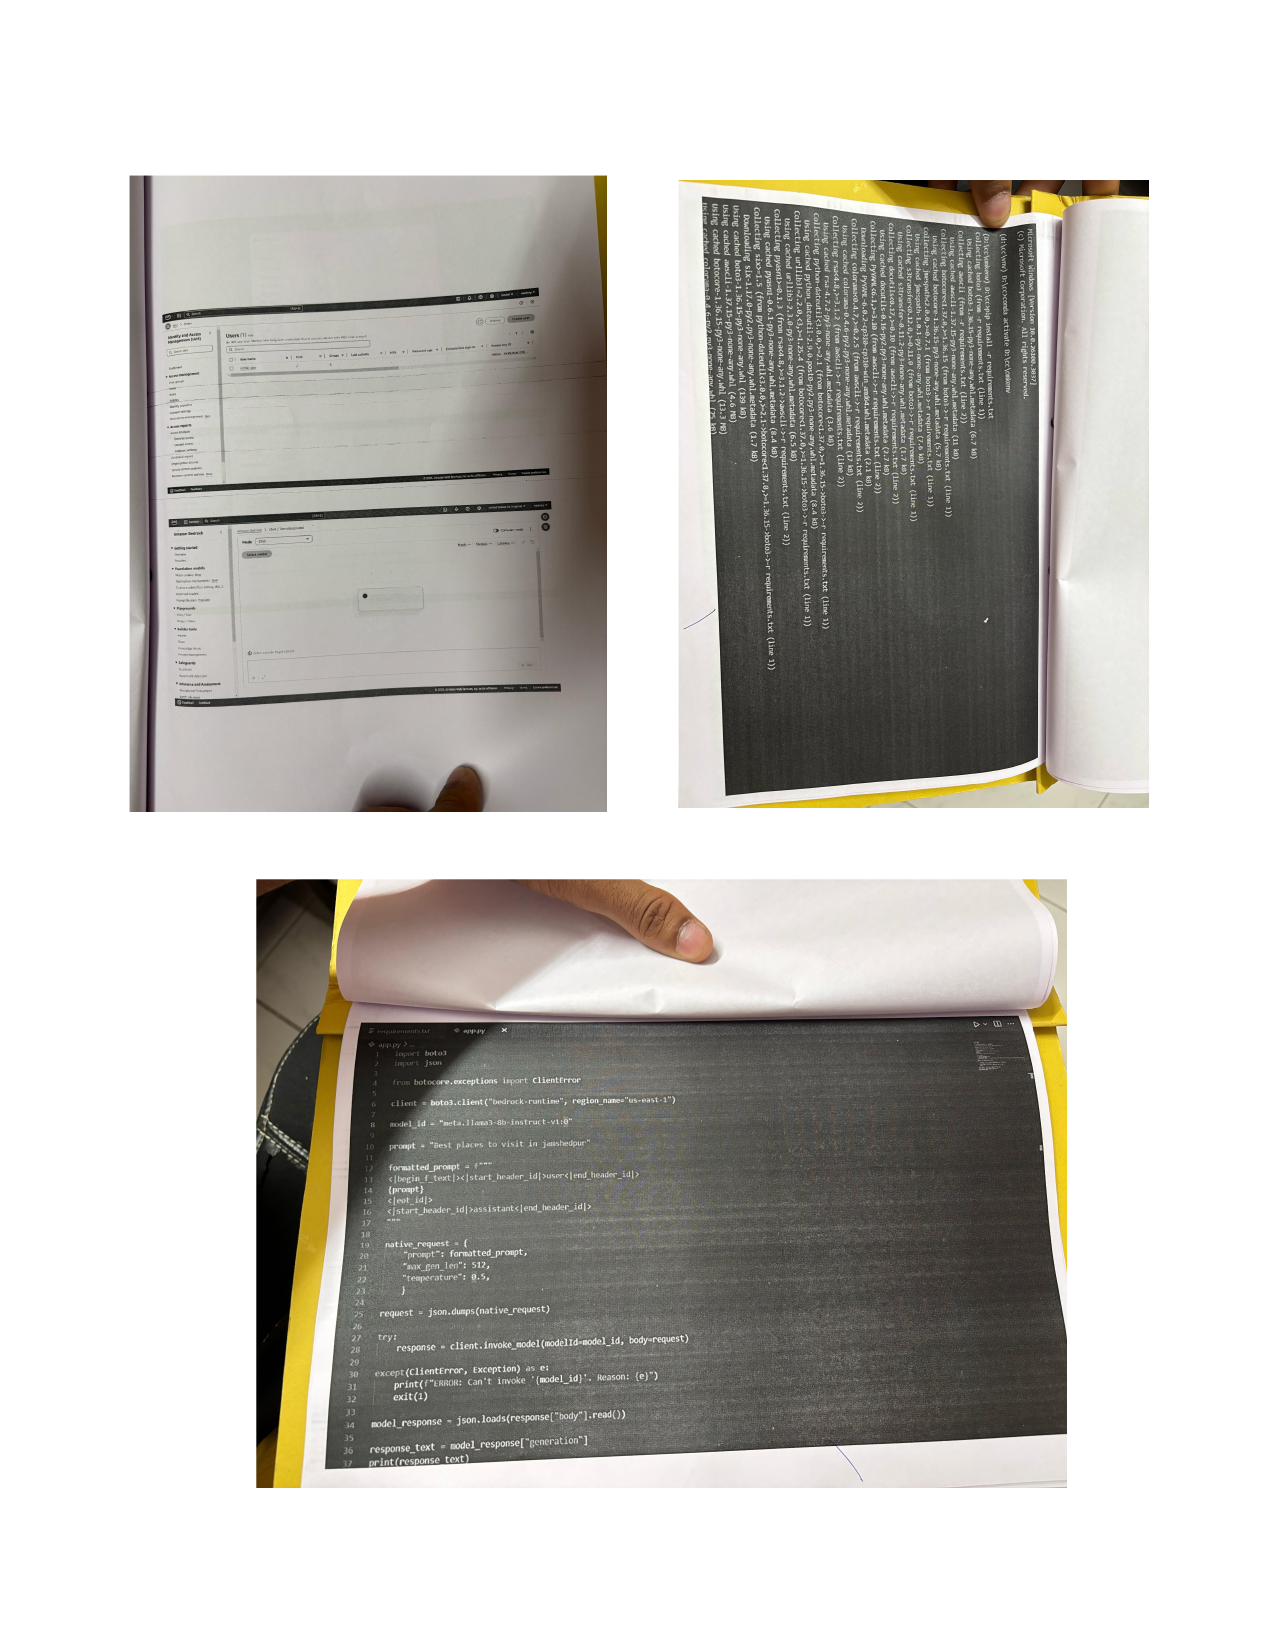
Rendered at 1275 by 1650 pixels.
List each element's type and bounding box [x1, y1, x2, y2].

picture [258, 880, 1066, 1488]
picture [130, 176, 607, 811]
picture [678, 180, 1149, 808]
